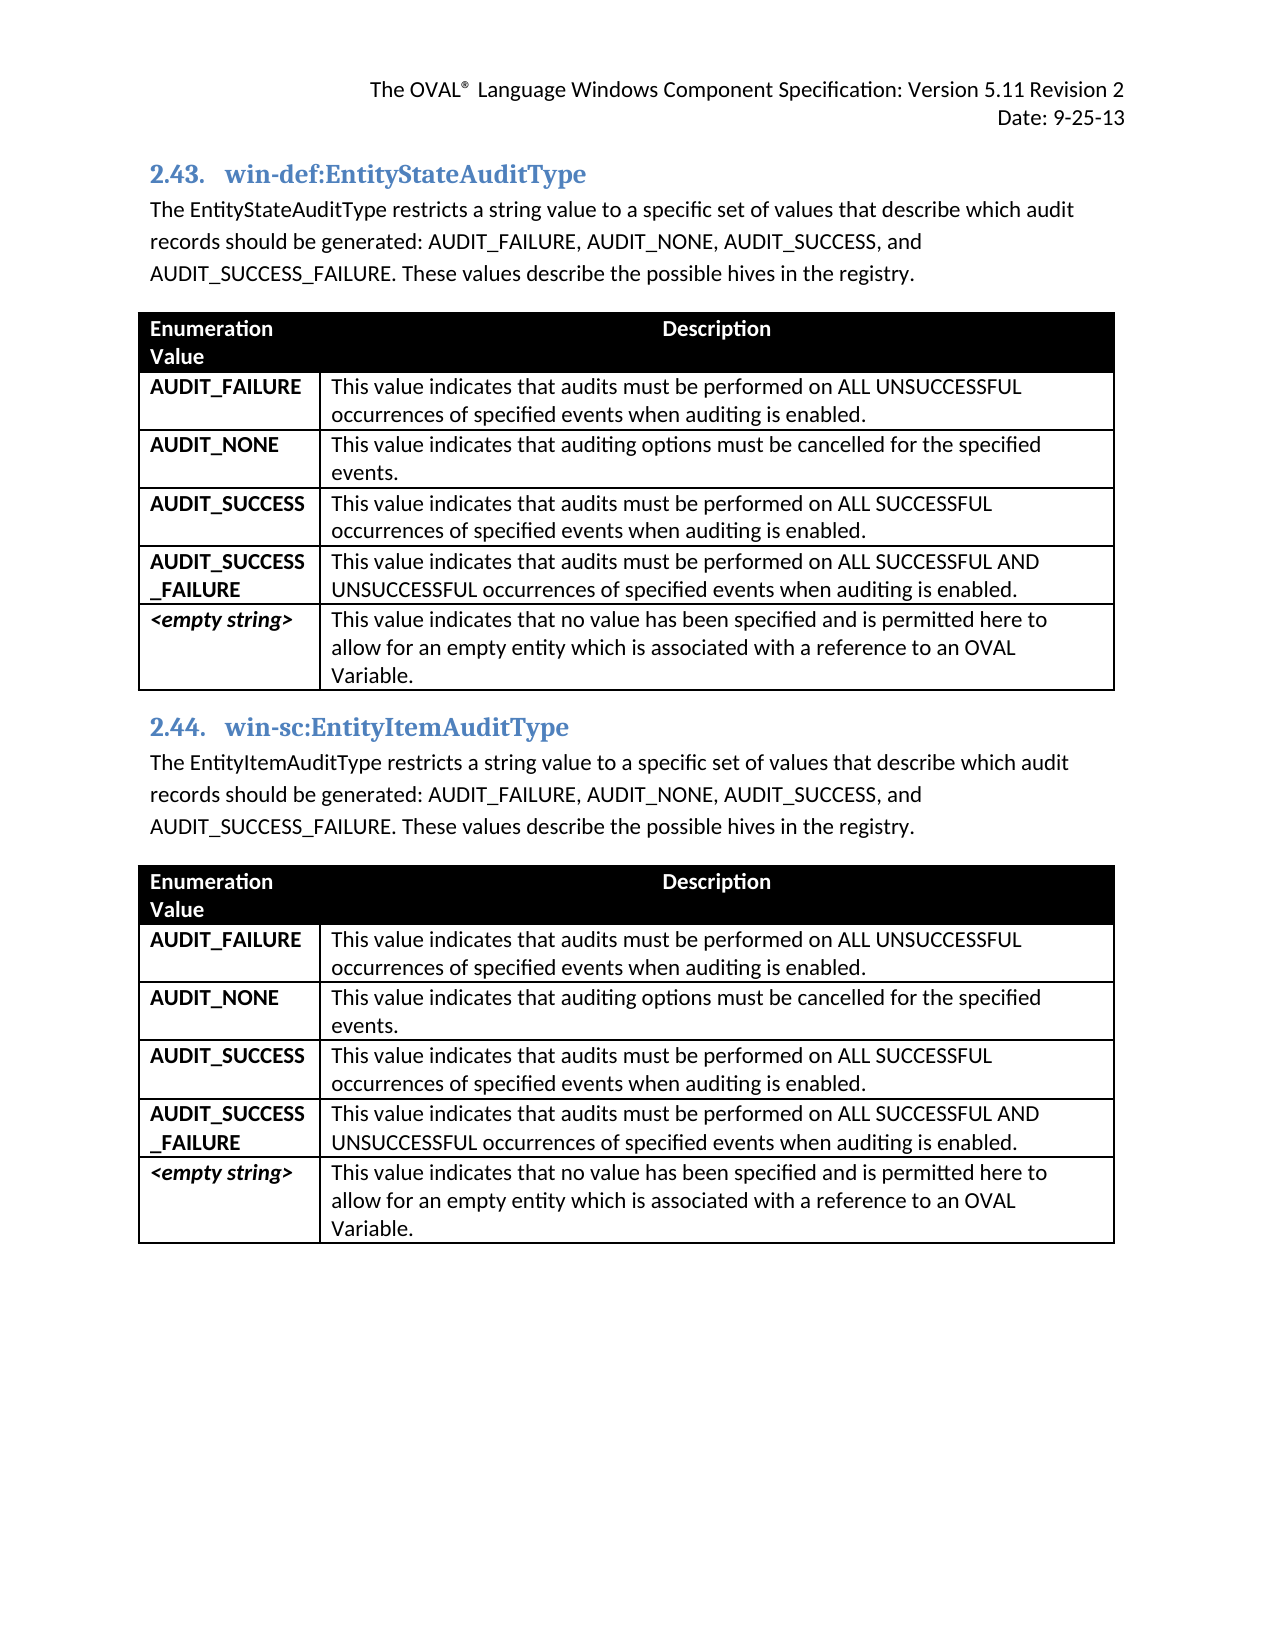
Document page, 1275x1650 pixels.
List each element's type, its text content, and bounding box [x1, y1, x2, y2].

table_header Description [320, 867, 1113, 923]
subtitle win-def:EntityStateAuditType [150, 159, 1125, 190]
table_cell AUDIT_SUCCESS_FAILURE [140, 1100, 319, 1156]
table_cell This value indicates that audits must be performed on ALL SUCCESSFUL AND UNSUCCESSFUL occurrences of specified events when auditing is enabled. [321, 1100, 1113, 1156]
table_cell This value indicates that auditing options must be cancelled for the specified events. [321, 983, 1113, 1039]
table_cell This value indicates that audits must be performed on ALL SUCCESSFUL occurrences of specified events when auditing is enabled. [321, 489, 1113, 545]
table_cell This value indicates that no value has been specified and is permitted here to allow for an empty entity which is associated with a reference to an OVAL Variable. [321, 605, 1113, 689]
table_header Description [320, 314, 1113, 370]
text The EntityStateAuditType restricts a string value to a specific set of values that describe which audit records should be generated: AUDIT_FAILURE, AUDIT_NONE, AUDIT_SUCCESS, and AUDIT_SUCCESS_FAILURE. These values describe the possible hives in the registry. [150, 195, 1125, 287]
table_cell AUDIT_SUCCESS [140, 489, 319, 545]
table_cell <empty string> [140, 605, 319, 689]
table_cell AUDIT_SUCCESS_FAILURE [140, 547, 319, 603]
table_cell AUDIT_NONE [140, 431, 319, 487]
table_header Enumeration Value [140, 314, 320, 370]
table_cell This value indicates that audits must be performed on ALL SUCCESSFUL occurrences of specified events when auditing is enabled. [321, 1041, 1113, 1097]
table_cell <empty string> [140, 1158, 319, 1242]
table_cell This value indicates that no value has been specified and is permitted here to allow for an empty entity which is associated with a reference to an OVAL Variable. [321, 1158, 1113, 1242]
table_cell AUDIT_FAILURE [140, 373, 319, 428]
table_cell AUDIT_FAILURE [140, 925, 319, 981]
table_cell This value indicates that auditing options must be cancelled for the specified events. [321, 431, 1113, 487]
table_cell This value indicates that audits must be performed on ALL SUCCESSFUL AND UNSUCCESSFUL occurrences of specified events when auditing is enabled. [321, 547, 1113, 603]
text The EntityItemAuditType restricts a string value to a specific set of values that describe which audit records should be generated: AUDIT_FAILURE, AUDIT_NONE, AUDIT_SUCCESS, and AUDIT_SUCCESS_FAILURE. These values describe the possible hives in the registry. [150, 748, 1125, 840]
table_cell This value indicates that audits must be performed on ALL UNSUCCESSFUL occurrences of specified events when auditing is enabled. [321, 373, 1113, 428]
table_cell This value indicates that audits must be performed on ALL UNSUCCESSFUL occurrences of specified events when auditing is enabled. [321, 925, 1113, 981]
table_header Enumeration Value [140, 867, 320, 923]
subtitle win-sc:EntityItemAuditType [150, 712, 1125, 743]
table_cell AUDIT_SUCCESS [140, 1041, 319, 1097]
table_cell AUDIT_NONE [140, 983, 319, 1039]
